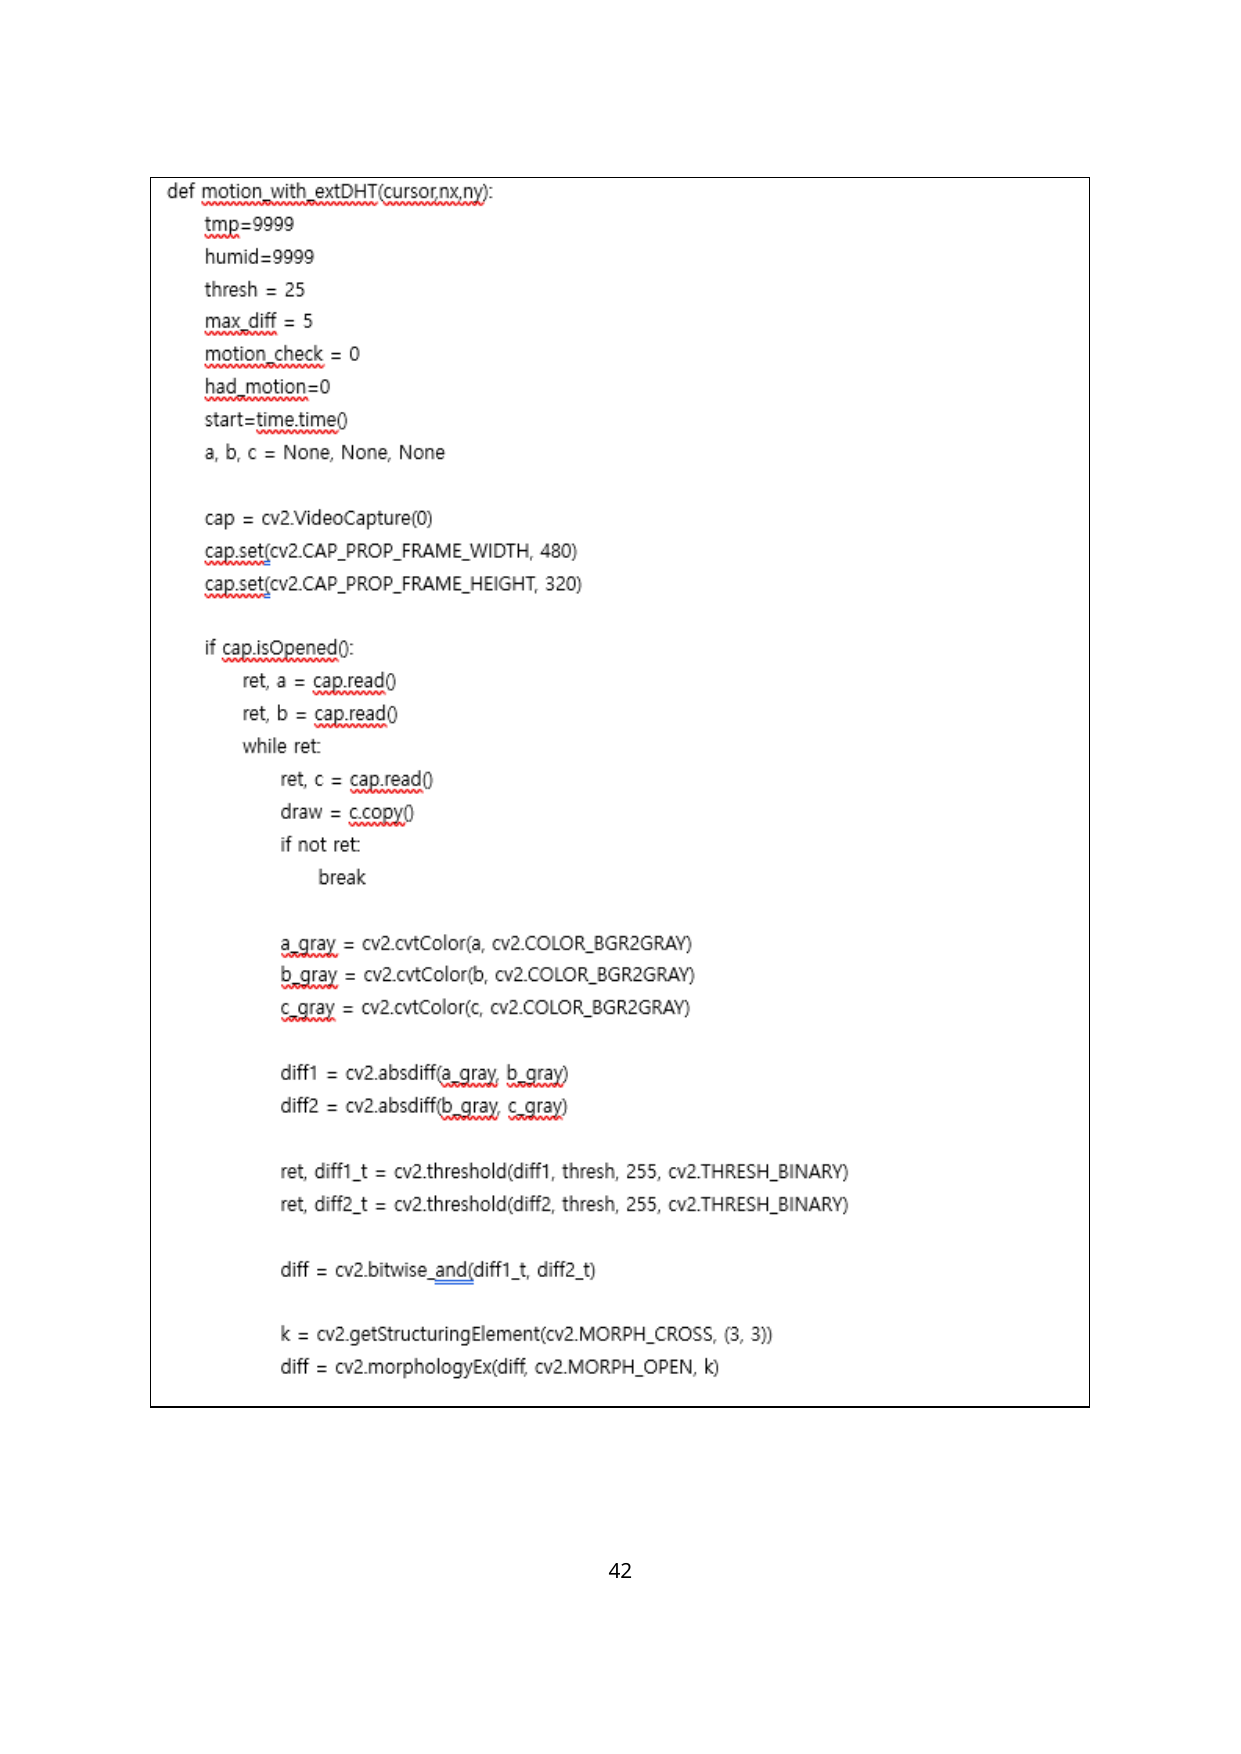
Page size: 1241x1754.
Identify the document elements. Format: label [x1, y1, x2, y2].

table_cell [151, 178, 1089, 1406]
picture [161, 178, 867, 1388]
